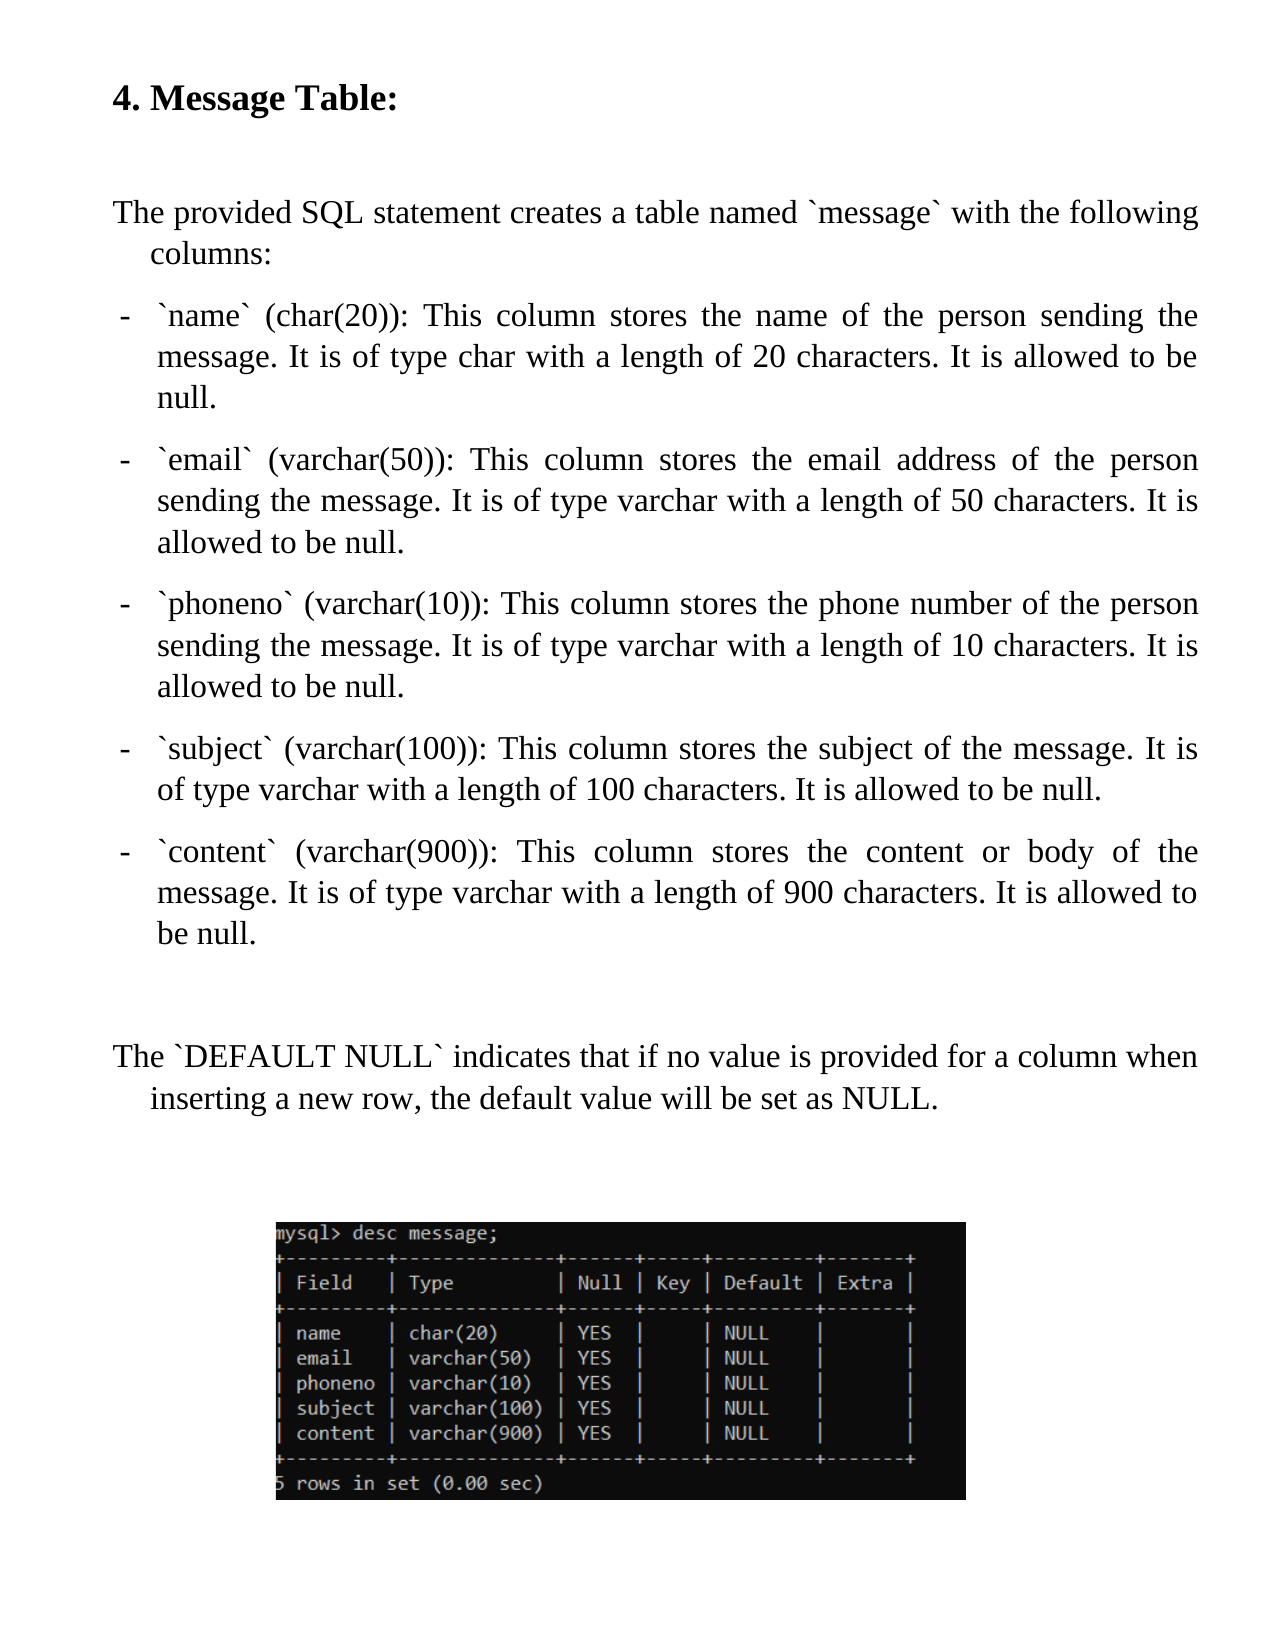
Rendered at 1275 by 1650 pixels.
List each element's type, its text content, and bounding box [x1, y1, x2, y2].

list Message Table: [112, 75, 1200, 118]
list The provided SQL statement creates a table named `message` with the following columns: [112, 192, 1200, 272]
list `email` (varchar(50)): This column stores the email address of the person sending the message. It is of type varchar with a length of 50 characters. It is allowed to be null. [119, 439, 1200, 560]
list `phoneno` (varchar(10)): This column stores the phone number of the person sending the message. It is of type varchar with a length of 10 characters. It is allowed to be null. [119, 584, 1200, 705]
list `subject` (varchar(100)): This column stores the subject of the message. It is of type varchar with a length of 100 characters. It is allowed to be null. [119, 728, 1200, 808]
list `name` (char(20)): This column stores the name of the person sending the message. It is of type char with a length of 20 characters. It is allowed to be null. [119, 295, 1200, 416]
list `content` (varchar(900)): This column stores the content or body of the message. It is of type varchar with a length of 900 characters. It is allowed to be null. [119, 831, 1200, 952]
list The `DEFAULT NULL` indicates that if no value is provided for a column when inserting a new row, the default value will be set as NULL. [112, 1037, 1200, 1116]
picture [275, 1222, 966, 1500]
